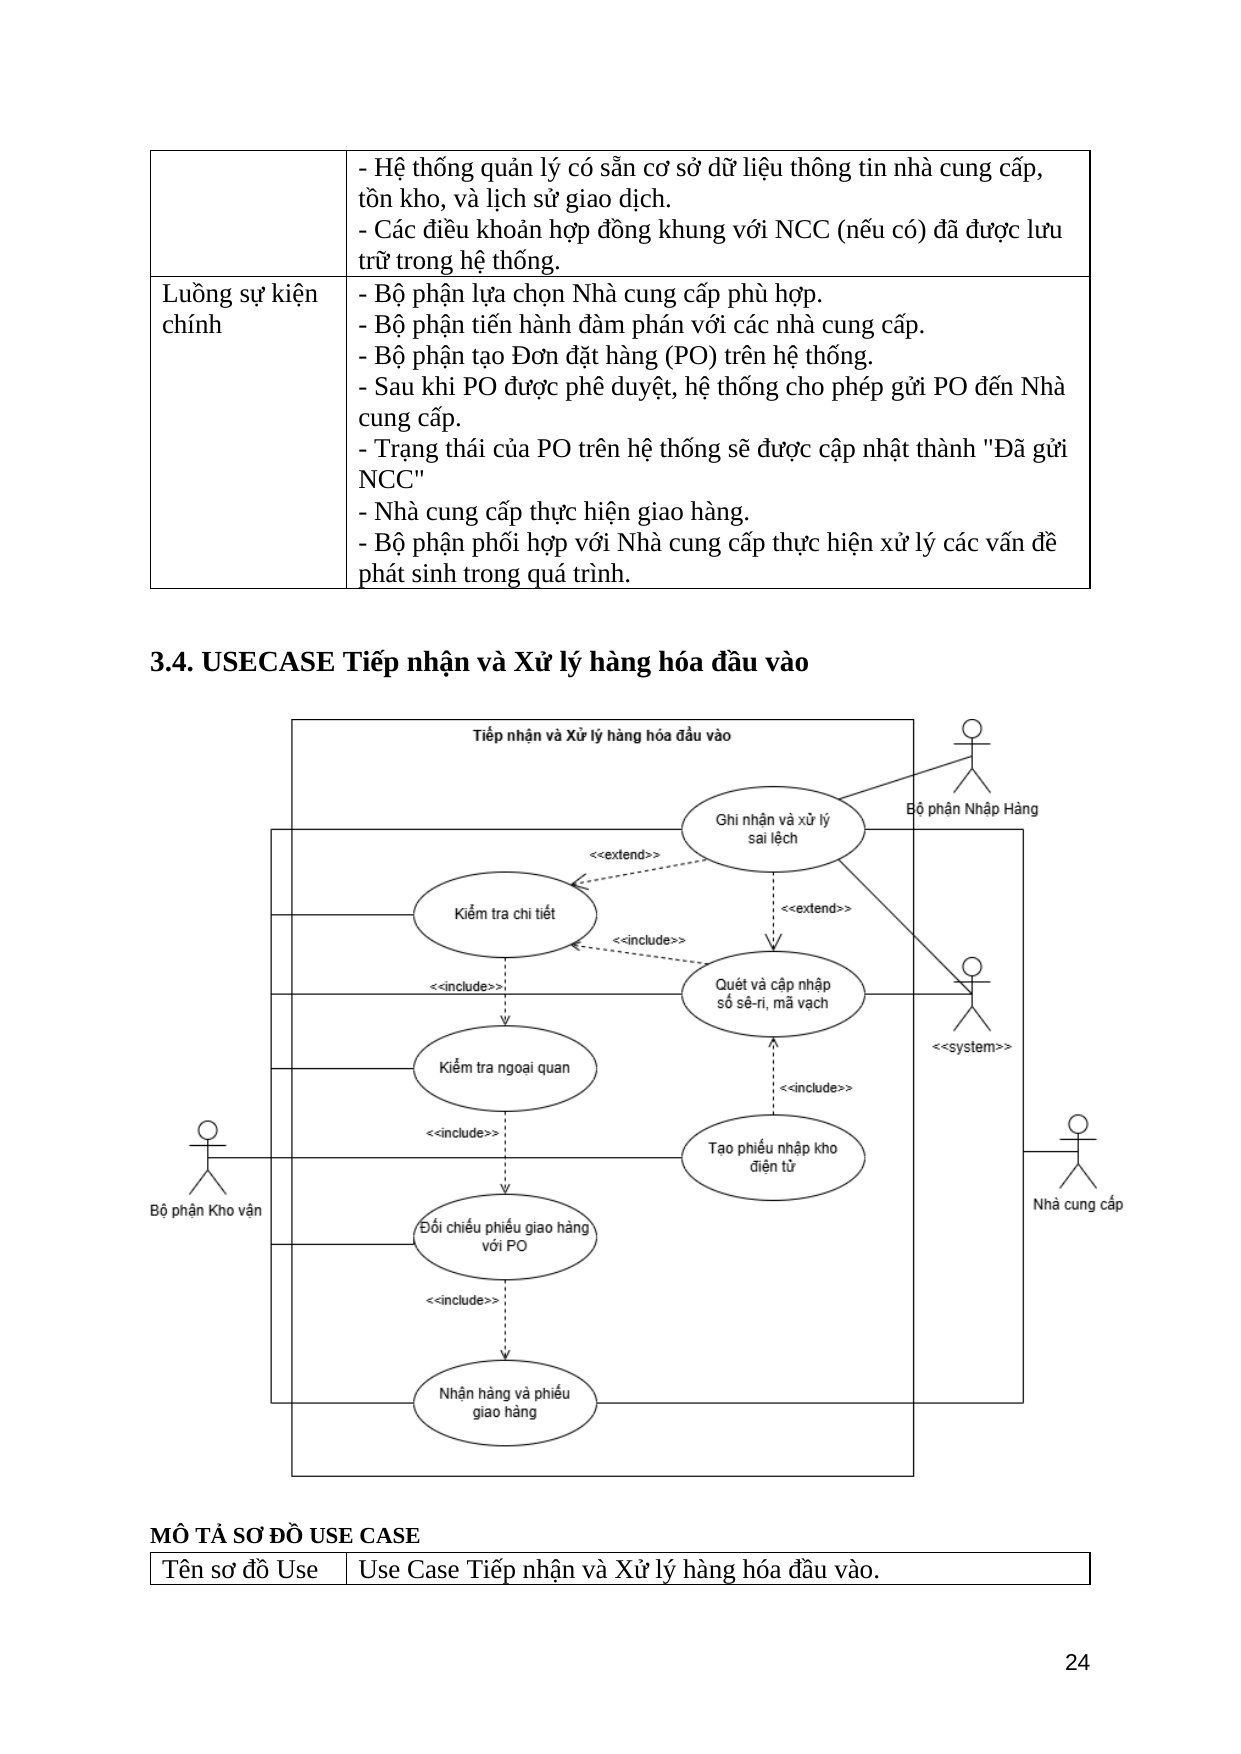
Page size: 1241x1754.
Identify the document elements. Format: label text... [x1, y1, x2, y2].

subtitle 3.4. USECASE Tiếp nhận và Xử lý hàng hóa đầu vào [150, 644, 1090, 678]
table_header Tên sơ đồ Use Case [151, 1553, 346, 1584]
picture [150, 719, 1124, 1488]
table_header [347, 1553, 1089, 1584]
table_cell Luồng sự kiện chính [151, 277, 346, 588]
table_cell - Bộ phận lựa chọn Nhà cung cấp phù hợp. - Bộ phận tiến hành đàm phán với các nhà cung cấp. - Bộ phận tạo Đơn đặt hàng (PO) trên hệ thống. - Sau khi PO được phê duyệt, hệ thống cho phép gửi PO đến Nhà cung cấp. - Trạng thái của PO trên hệ thống sẽ được cập nhật thành "Đã gửi NCC" - Nhà cung cấp thực hiện giao hàng. - Bộ phận phối hợp với Nhà cung cấp thực hiện xử lý các vấn đề phát sinh trong quá trình. [347, 277, 1089, 588]
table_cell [347, 151, 1089, 276]
text MÔ TẢ SƠ ĐỒ USE CASE [150, 1522, 1090, 1548]
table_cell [151, 151, 346, 276]
